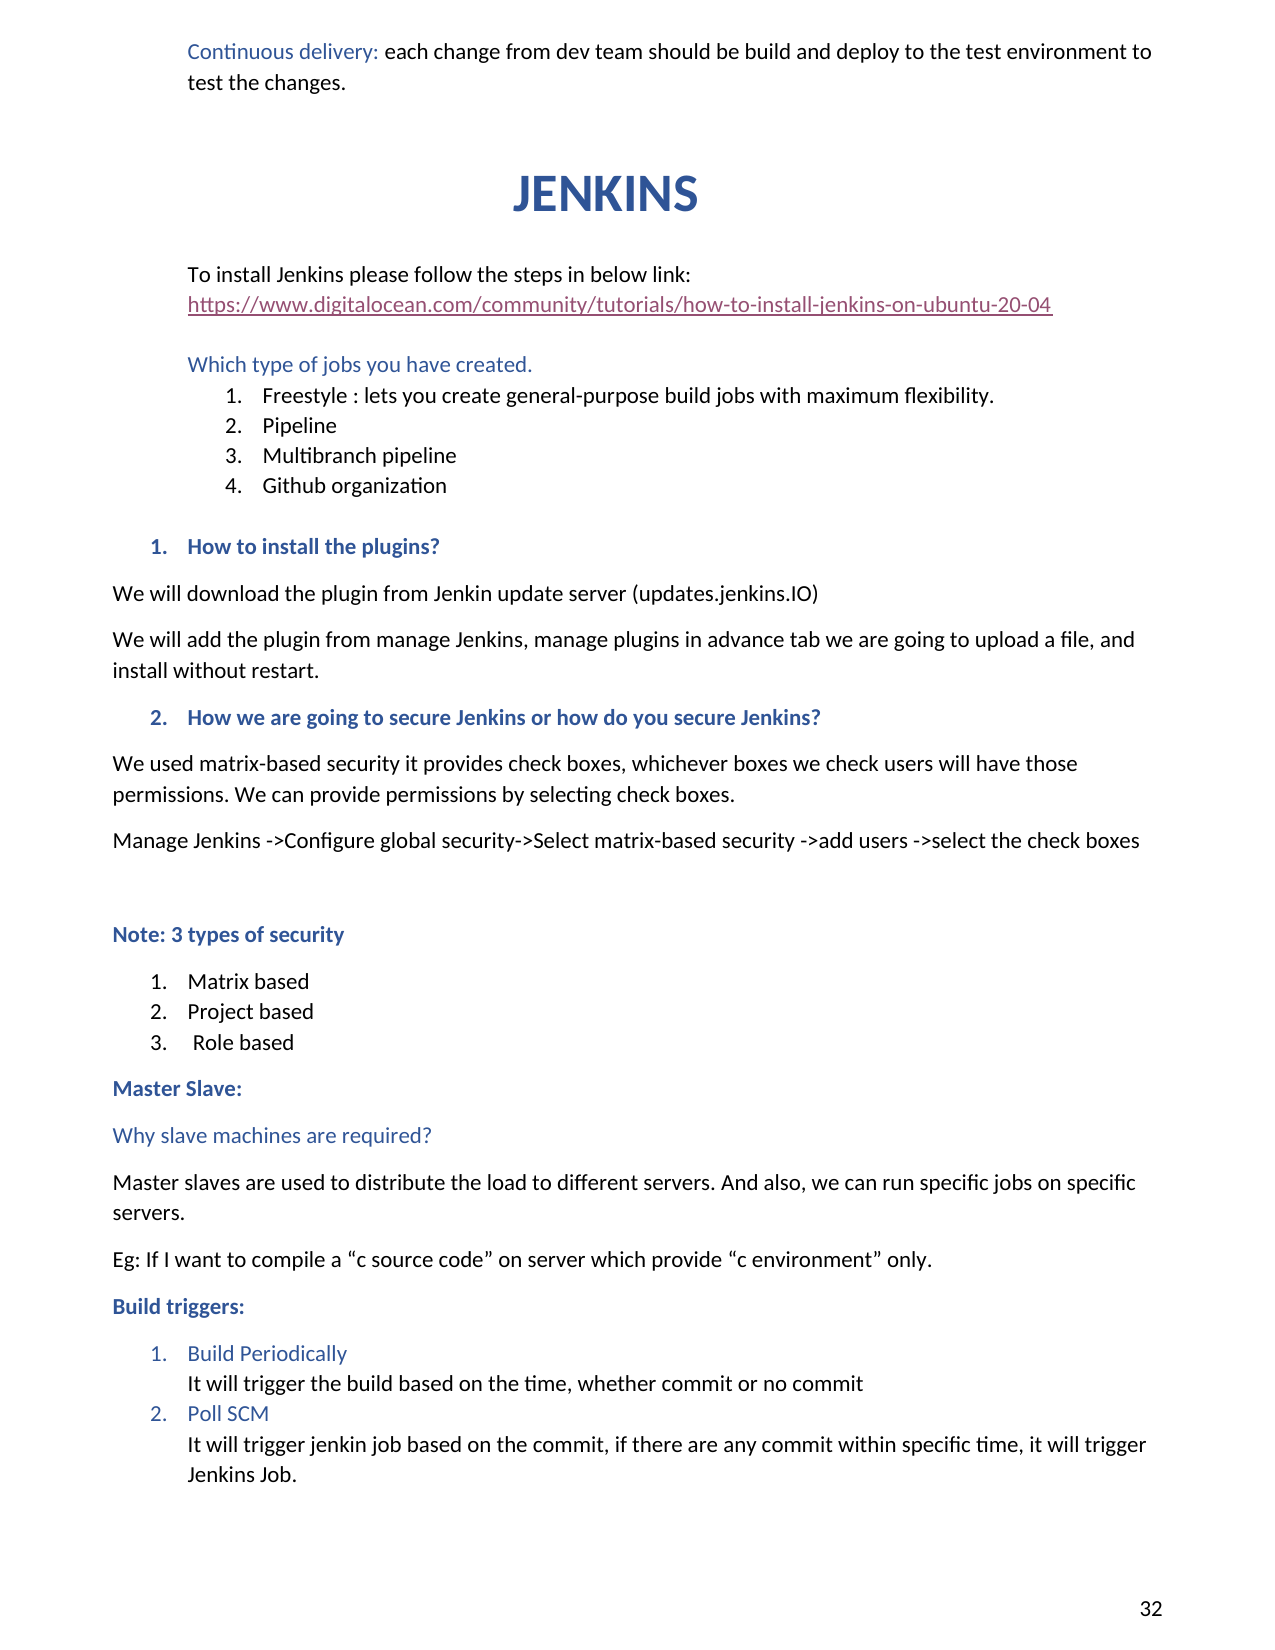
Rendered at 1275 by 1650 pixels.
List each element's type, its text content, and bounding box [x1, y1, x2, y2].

text Master Slave: [112, 1074, 1162, 1102]
list Matrix based [150, 967, 1162, 995]
text We will download the plugin from Jenkin update server (updates.jenkins.IO) [112, 579, 1162, 607]
list Role based [150, 1028, 1162, 1056]
text Manage Jenkins ->Configure global security->Select matrix-based security ->add users ->select the check boxes [112, 827, 1162, 854]
text Continuous delivery: each change from dev team should be build and deploy to the test environment to test the changes. [187, 37, 1162, 96]
list How we are going to secure Jenkins or how do you secure Jenkins? [150, 703, 1162, 731]
text It will trigger jenkin job based on the commit, if there are any commit within specific time, it will trigger Jenkins Job. [187, 1430, 1162, 1488]
text Note: 3 types of security [112, 920, 1162, 948]
text It will trigger the build based on the time, whether commit or no commit [187, 1369, 1162, 1397]
list Pipeline [225, 411, 1162, 439]
text Which type of jobs you have created. [187, 351, 1162, 378]
list How to install the plugins? [150, 532, 1162, 560]
text We used matrix-based security it provides check boxes, whichever boxes we check users will have those permissions. We can provide permissions by selecting check boxes. [112, 749, 1162, 808]
text JENKINS [187, 158, 1162, 224]
text Why slave machines are required? [112, 1121, 1162, 1149]
text Eg: If I want to compile a “c source code” on server which provide “c environment” only. [112, 1245, 1162, 1273]
list Poll SCM [150, 1399, 1162, 1427]
text To install Jenkins please follow the steps in below link: [187, 260, 1162, 288]
text Build triggers: [112, 1292, 1162, 1320]
list Project based [150, 997, 1162, 1025]
list Multibranch pipeline [225, 441, 1162, 469]
list Build Periodically [150, 1339, 1162, 1367]
list Github organization [225, 471, 1162, 499]
text https://www.digitalocean.com/community/tutorials/how-to-install-jenkins-on-ubuntu-20-04 [187, 290, 1162, 318]
list Freestyle : lets you create general-purpose build jobs with maximum flexibility. [225, 381, 1162, 409]
text Master slaves are used to distribute the load to different servers. And also, we can run specific jobs on specific servers. [112, 1168, 1162, 1226]
text We will add the plugin from manage Jenkins, manage plugins in advance tab we are going to upload a file, and install without restart. [112, 626, 1162, 684]
